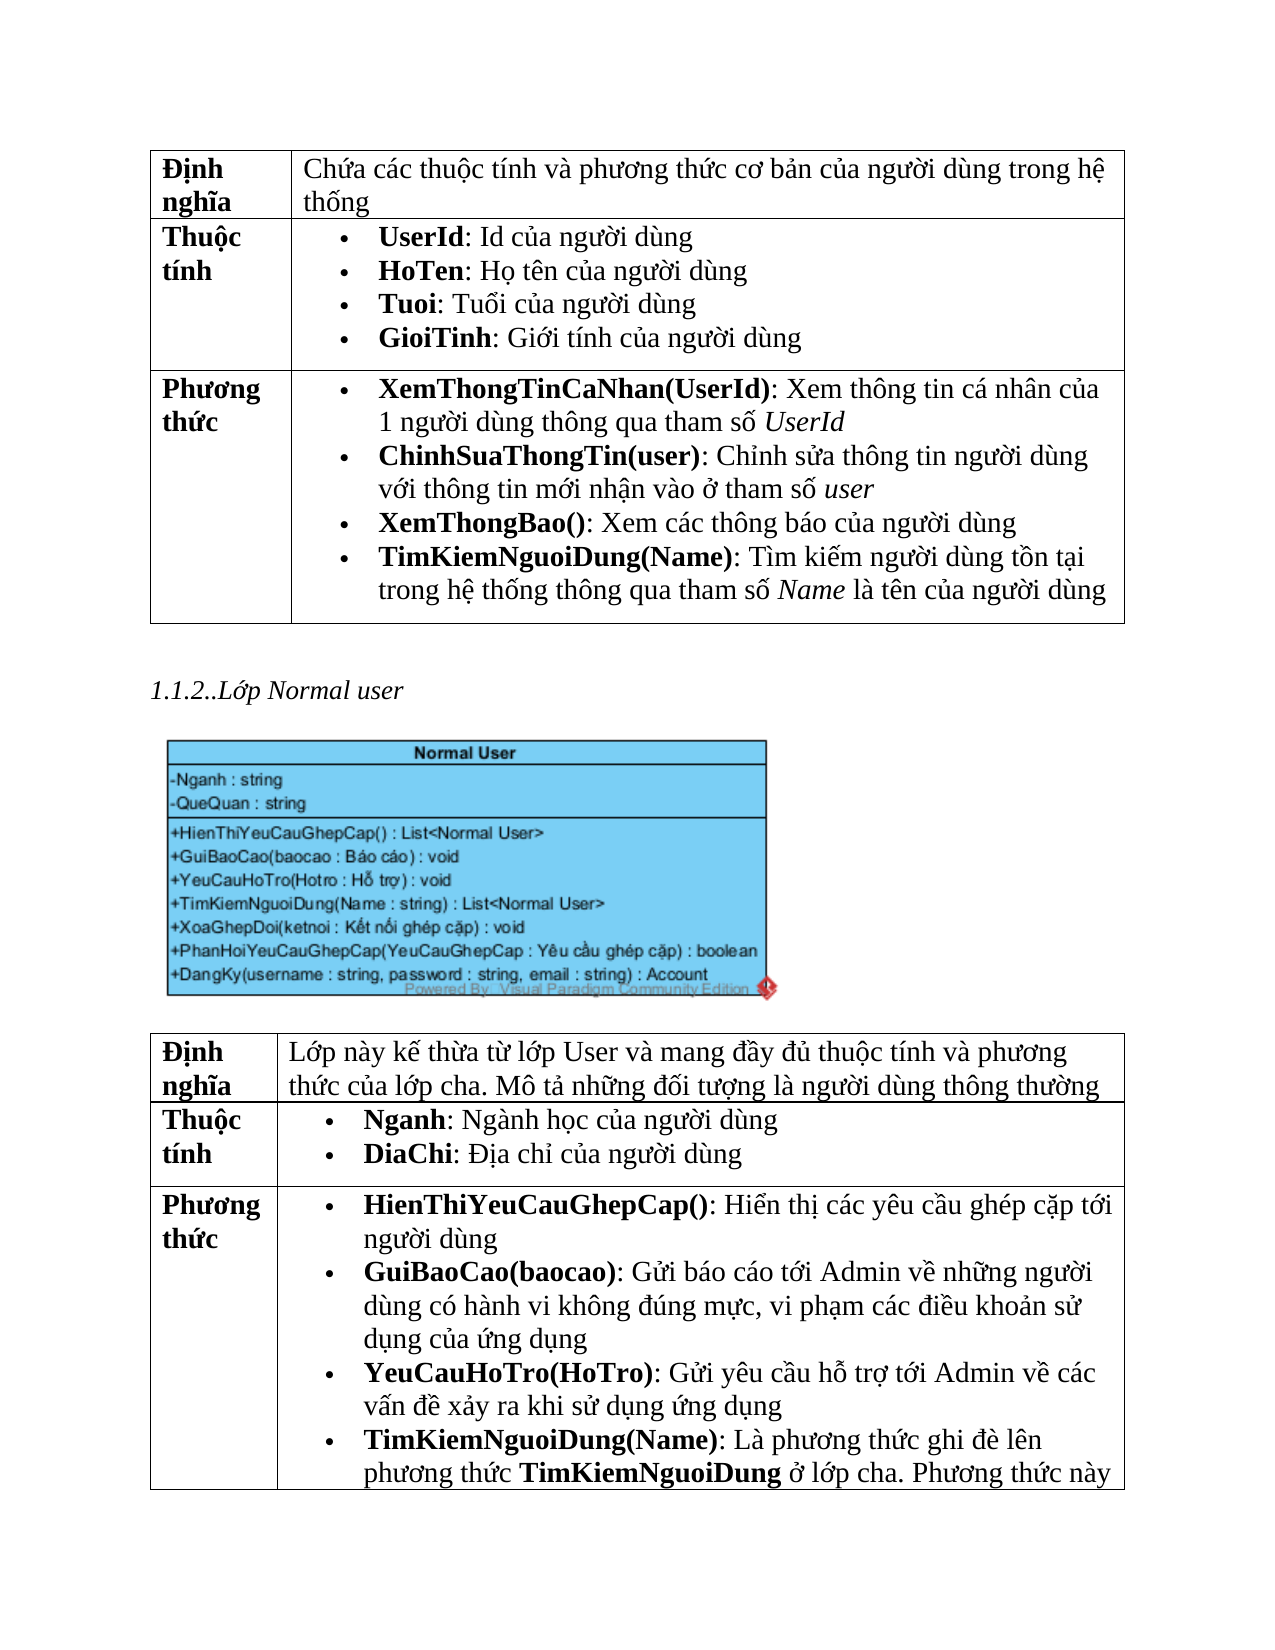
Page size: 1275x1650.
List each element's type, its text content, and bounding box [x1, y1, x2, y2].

table_header Định nghĩa [151, 1034, 277, 1101]
table_cell Nganh: Ngành học của người dùng DiaChi: Địa chỉ của người dùng [278, 1103, 1124, 1186]
text 1.1.2..Lớp Normal user [150, 674, 1125, 705]
table_cell Phương thức [151, 371, 291, 622]
table_header Chứa các thuộc tính và phương thức cơ bản của người dùng trong hệ thống [292, 151, 1124, 218]
table_cell Phương thức [151, 1187, 277, 1489]
table_cell Thuộc tính [151, 219, 291, 370]
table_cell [278, 1187, 1124, 1489]
table_cell XemThongTinCaNhan(UserId): Xem thông tin cá nhân của 1 người dùng thông qua tham số UserId ChinhSuaThongTin(user): Chỉnh sửa thông tin người dùng với thông tin mới nhận vào ở tham số user XemThongBao(): Xem các thông báo của người dùng TimKiemNguoiDung(Name): Tìm kiếm người dùng tồn tại trong hệ thống thông qua tham số Name là tên của người dùng [292, 371, 1124, 622]
table_cell Thuộc tính [151, 1103, 277, 1186]
table_header Lớp này kế thừa từ lớp User và mang đầy đủ thuộc tính và phương thức của lớp cha. Mô tả những đối tượng là người dùng thông thường [278, 1034, 1124, 1101]
picture [150, 723, 786, 1015]
table_cell UserId: Id của người dùng HoTen: Họ tên của người dùng Tuoi: Tuổi của người dùng GioiTinh: Giới tính của người dùng [292, 219, 1124, 370]
table_header Định nghĩa [151, 151, 291, 218]
